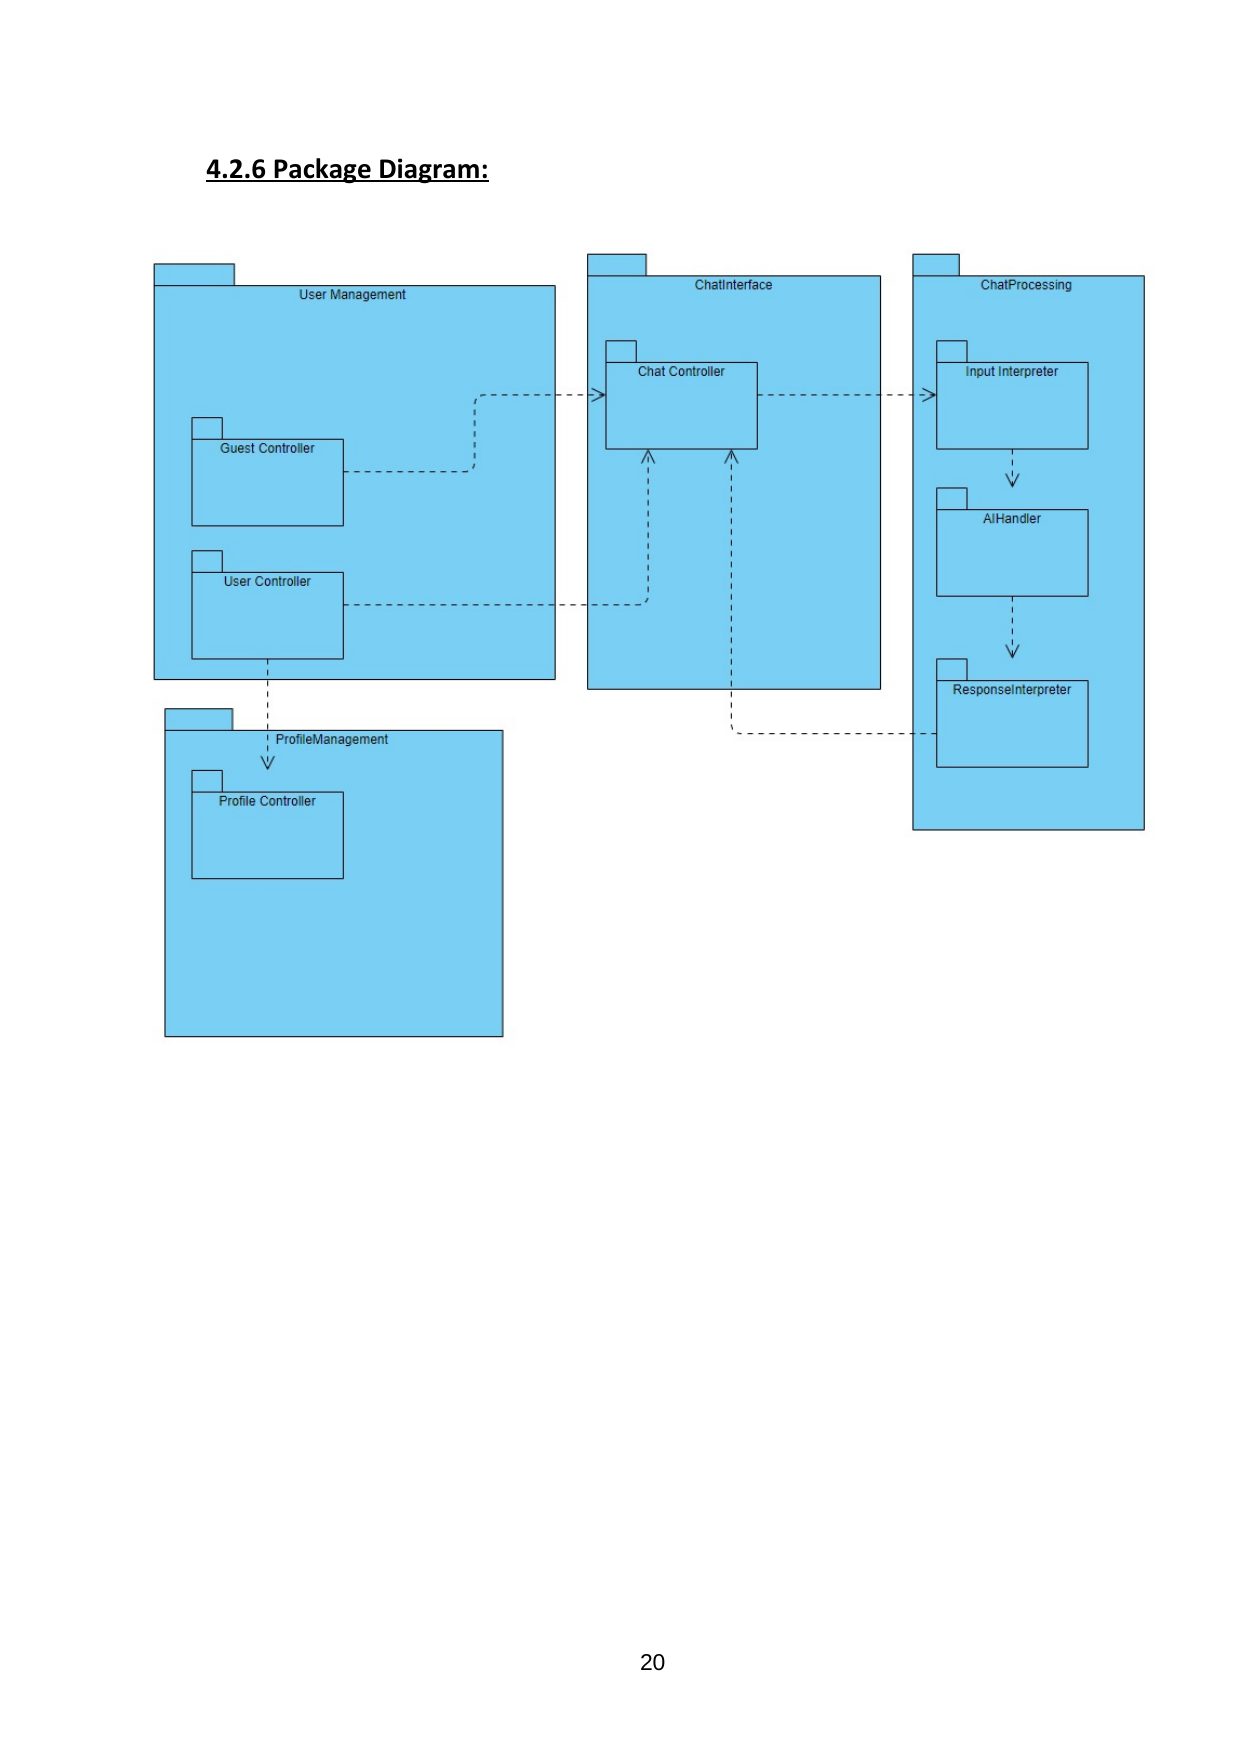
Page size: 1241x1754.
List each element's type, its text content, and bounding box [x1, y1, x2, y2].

picture [118, 231, 1187, 1113]
text 4.2.6 Package Diagram: [118, 150, 1141, 186]
